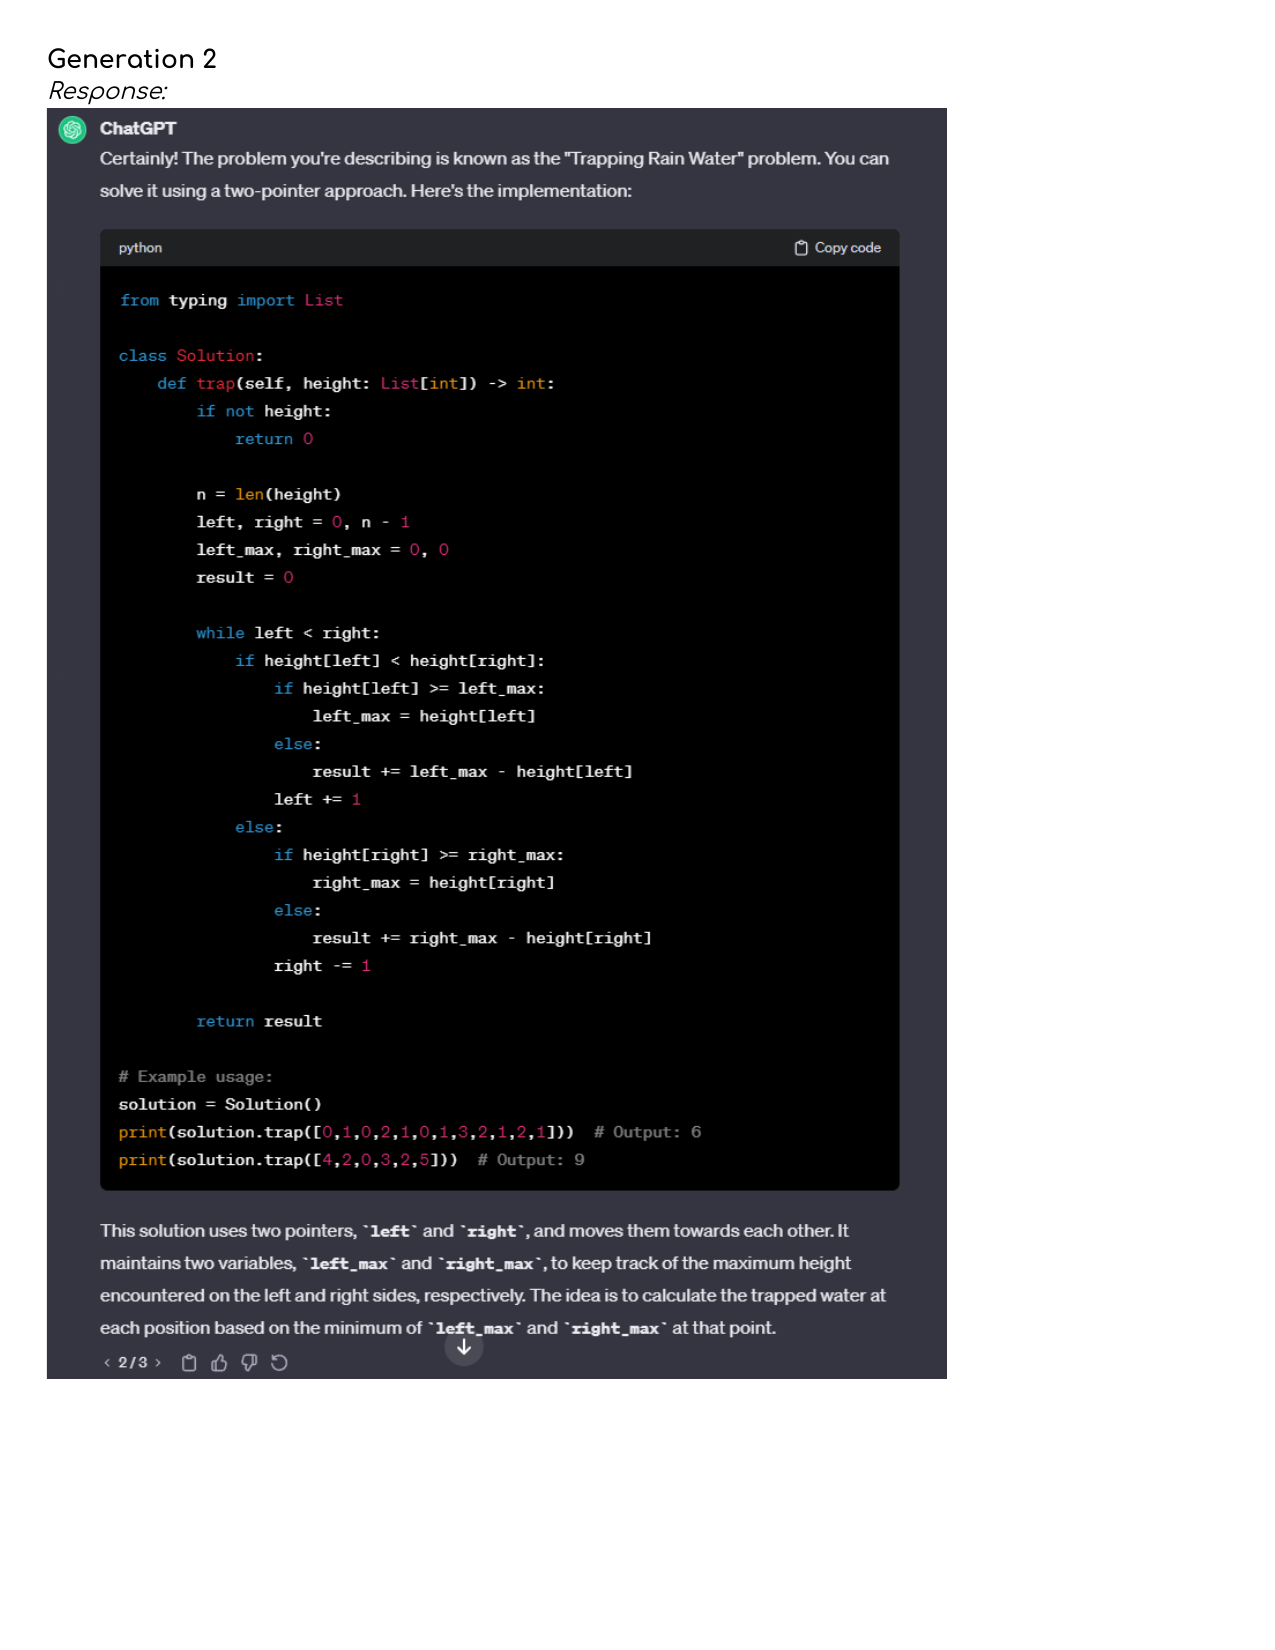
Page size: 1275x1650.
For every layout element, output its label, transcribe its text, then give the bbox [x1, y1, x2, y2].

subtitle Generation 2 [47, 47, 1209, 75]
subtitle Response: [47, 79, 1209, 104]
picture [46, 108, 947, 1379]
